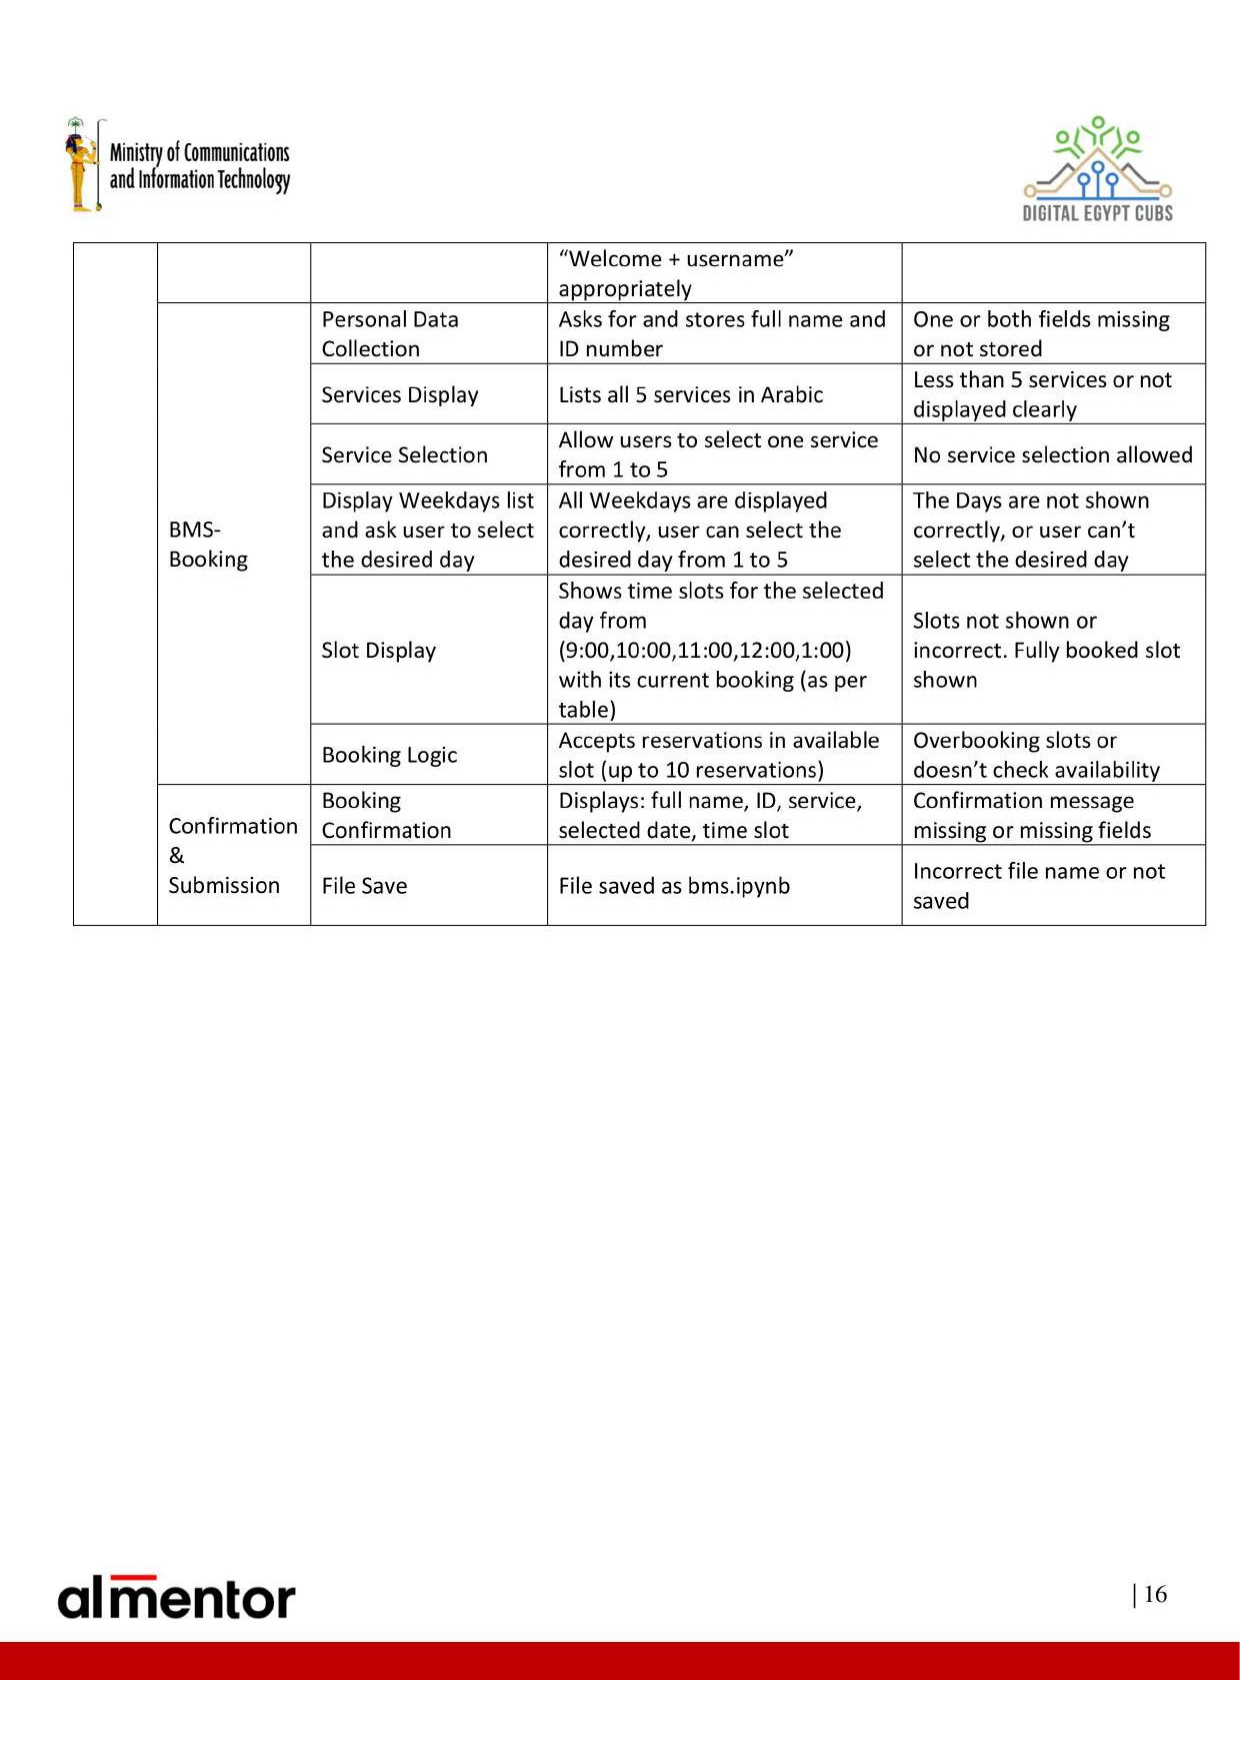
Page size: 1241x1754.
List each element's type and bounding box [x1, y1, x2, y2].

picture [0, 106, 1240, 1680]
